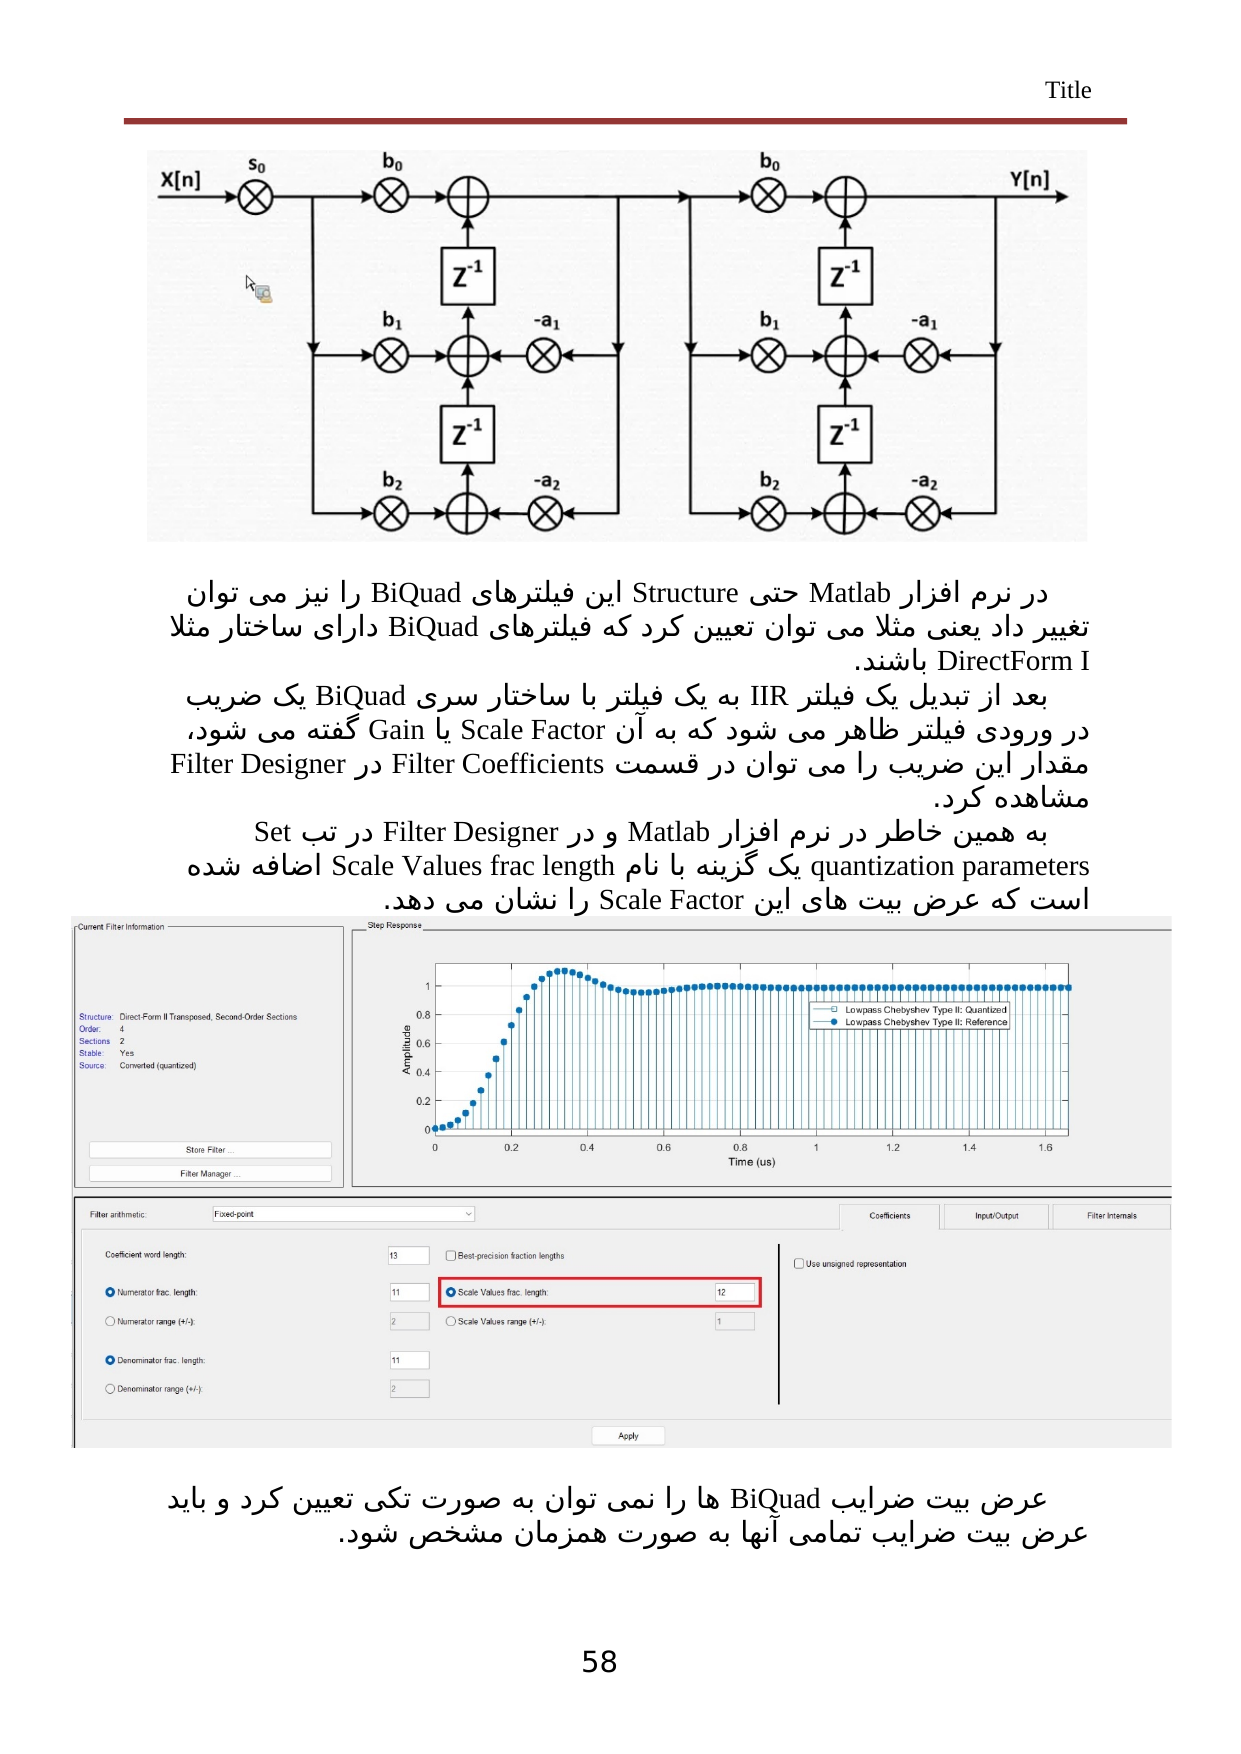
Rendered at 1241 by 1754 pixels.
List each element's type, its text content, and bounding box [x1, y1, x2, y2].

text به همین خاطر در نرم افزار Matlab و در Filter Designer در تب Set quantization parameters یک گزینه با نام Scale Values frac length اضافه شده است که عرض بیت های این Scale Factor را نشان می دهد. [150, 814, 1090, 916]
text در نرم افزار Matlab حتی Structure این فیلترهای BiQuad را نیز می توان تغییر داد یعنی مثلا می توان تعیین کرد که فیلترهای BiQuad دارای ساختار مثلا DirectForm I باشند. [150, 575, 1090, 678]
text عرض بیت ضرایب BiQuad ها را نمی توان به صورت تکی تعیین کرد و باید عرض بیت ضرایب تمامی آنها به صورت همزمان مشخص شود. [150, 1481, 1090, 1549]
text بعد از تبدیل یک فیلتر IIR به یک فیلتر با ساختار سری BiQuad یک ضریب در ورودی فیلتر ظاهر می شود که به آن Scale Factor یا Gain گفته می شود، مقدار این ضریب را می توان در قسمت Filter Coefficients در Filter Designer مشاهده کرد. [150, 678, 1090, 814]
picture [71, 916, 1172, 1448]
picture [147, 150, 1088, 542]
